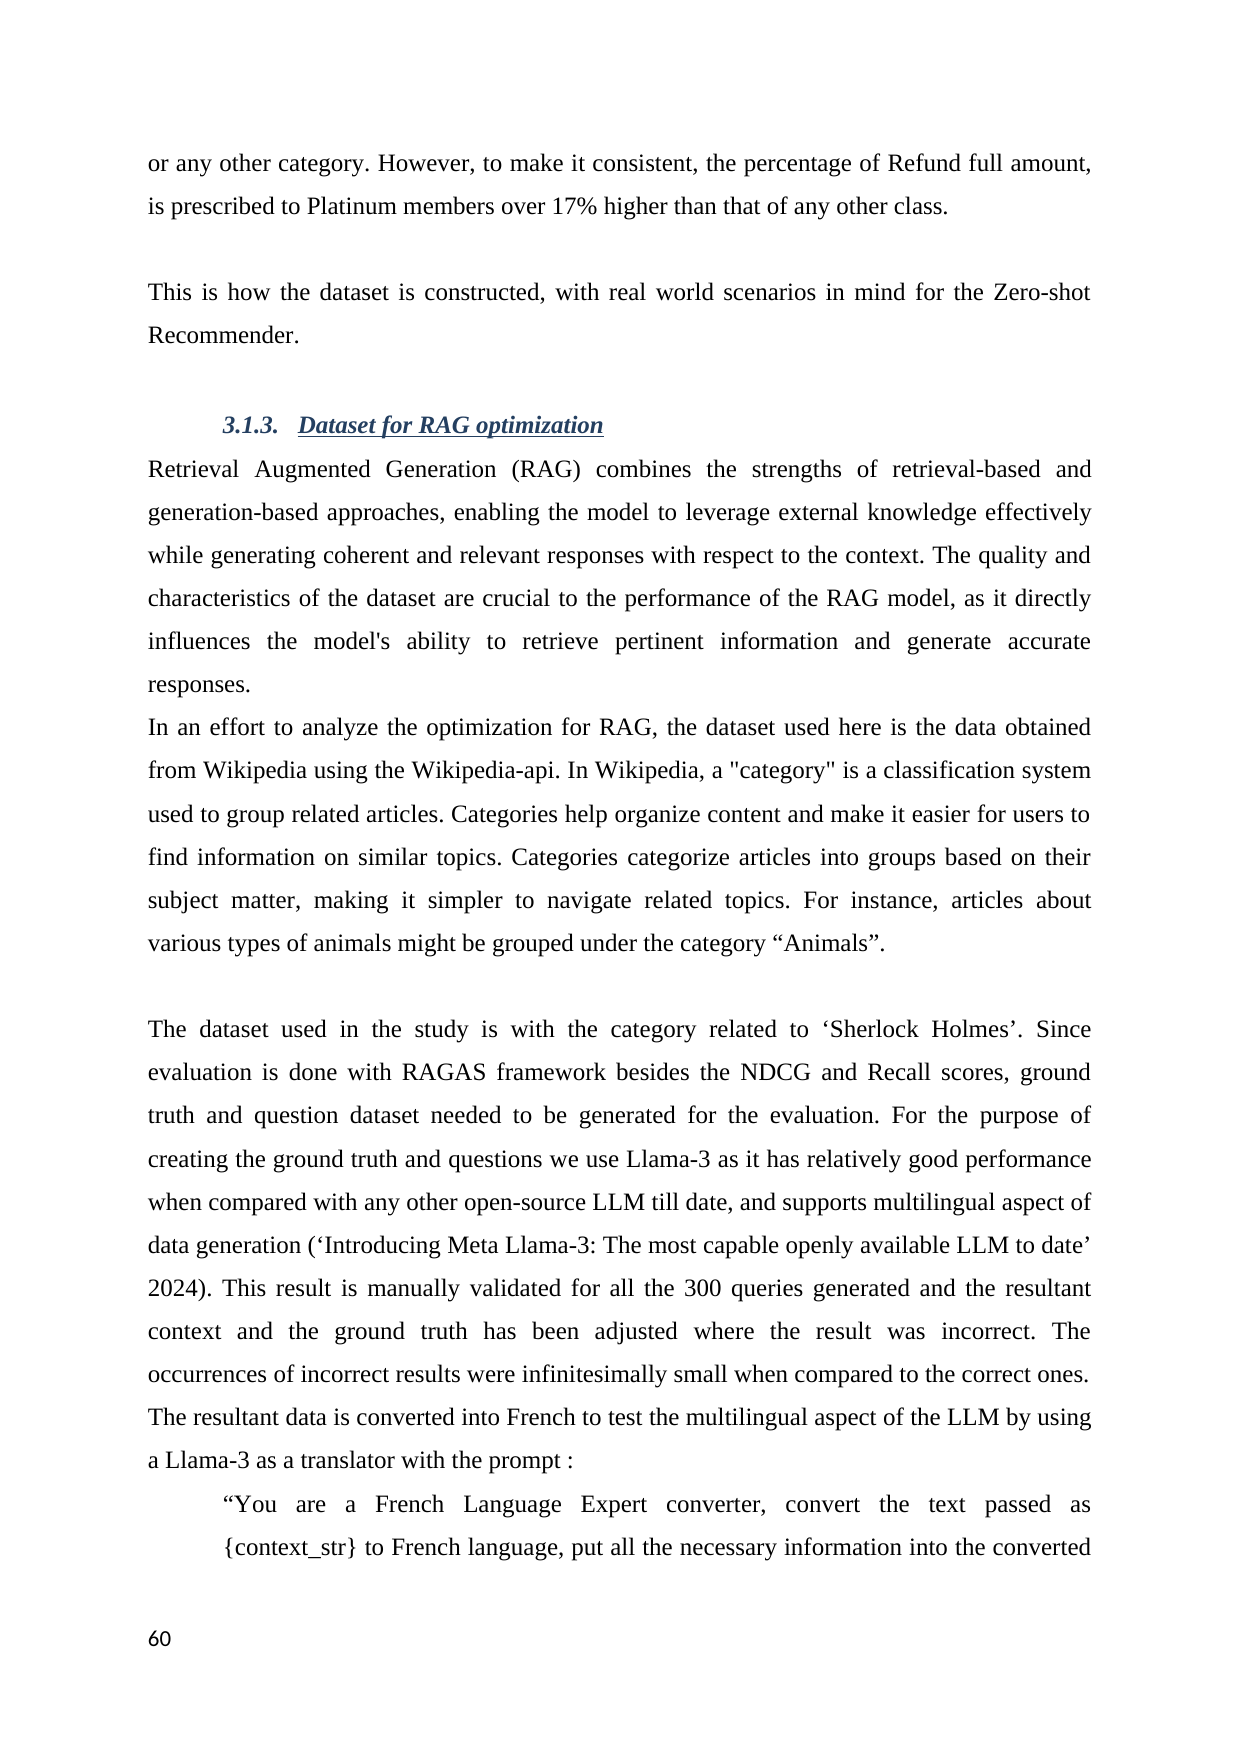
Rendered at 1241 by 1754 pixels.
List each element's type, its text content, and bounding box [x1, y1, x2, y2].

text The dataset used in the study is with the category related to ‘Sherlock Holmes’. Since evaluation is done with RAGAS framework besides the NDCG and Recall scores, ground truth and question dataset needed to be generated for the evaluation. For the purpose of creating the ground truth and questions we use Llama-3 as it has relatively good performance when compared with any other open-source LLM till date, and supports multilingual aspect of data generation (‘Introducing Meta Llama-3: The most capable openly available LLM to date’ 2024). This result is manually validated for all the 300 queries generated and the resultant context and the ground truth has been adjusted where the result was incorrect. The occurrences of incorrect results were infinitesimally small when compared to the correct ones. [148, 1014, 1092, 1388]
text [148, 148, 1092, 219]
subtitle Dataset for RAG optimization [223, 411, 1092, 439]
text Retrieval Augmented Generation (RAG) combines the strengths of retrieval-based and generation-based approaches, enabling the model to leverage external knowledge effectively while generating coherent and relevant responses with respect to the context. The quality and characteristics of the dataset are crucial to the performance of the RAG model, as it directly influences the model's ability to retrieve pertinent information and generate accurate responses. [148, 454, 1092, 698]
text In an effort to analyze the optimization for RAG, the dataset used here is the data obtained from Wikipedia using the Wikipedia-api. In Wikipedia, a "category" is a classification system used to group related articles. Categories help organize content and make it easier for users to find information on similar topics. Categories categorize articles into groups based on their subject matter, making it simpler to navigate related topics. For instance, articles about various types of animals might be grouped under the category “Animals”. [148, 712, 1092, 957]
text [223, 1489, 1092, 1561]
text This is how the dataset is constructed, with real world scenarios in mind for the Zero-shot Recommender. [148, 277, 1092, 349]
text The resultant data is converted into French to test the multilingual aspect of the LLM by using a Llama-3 as a translator with the prompt : [148, 1402, 1092, 1474]
